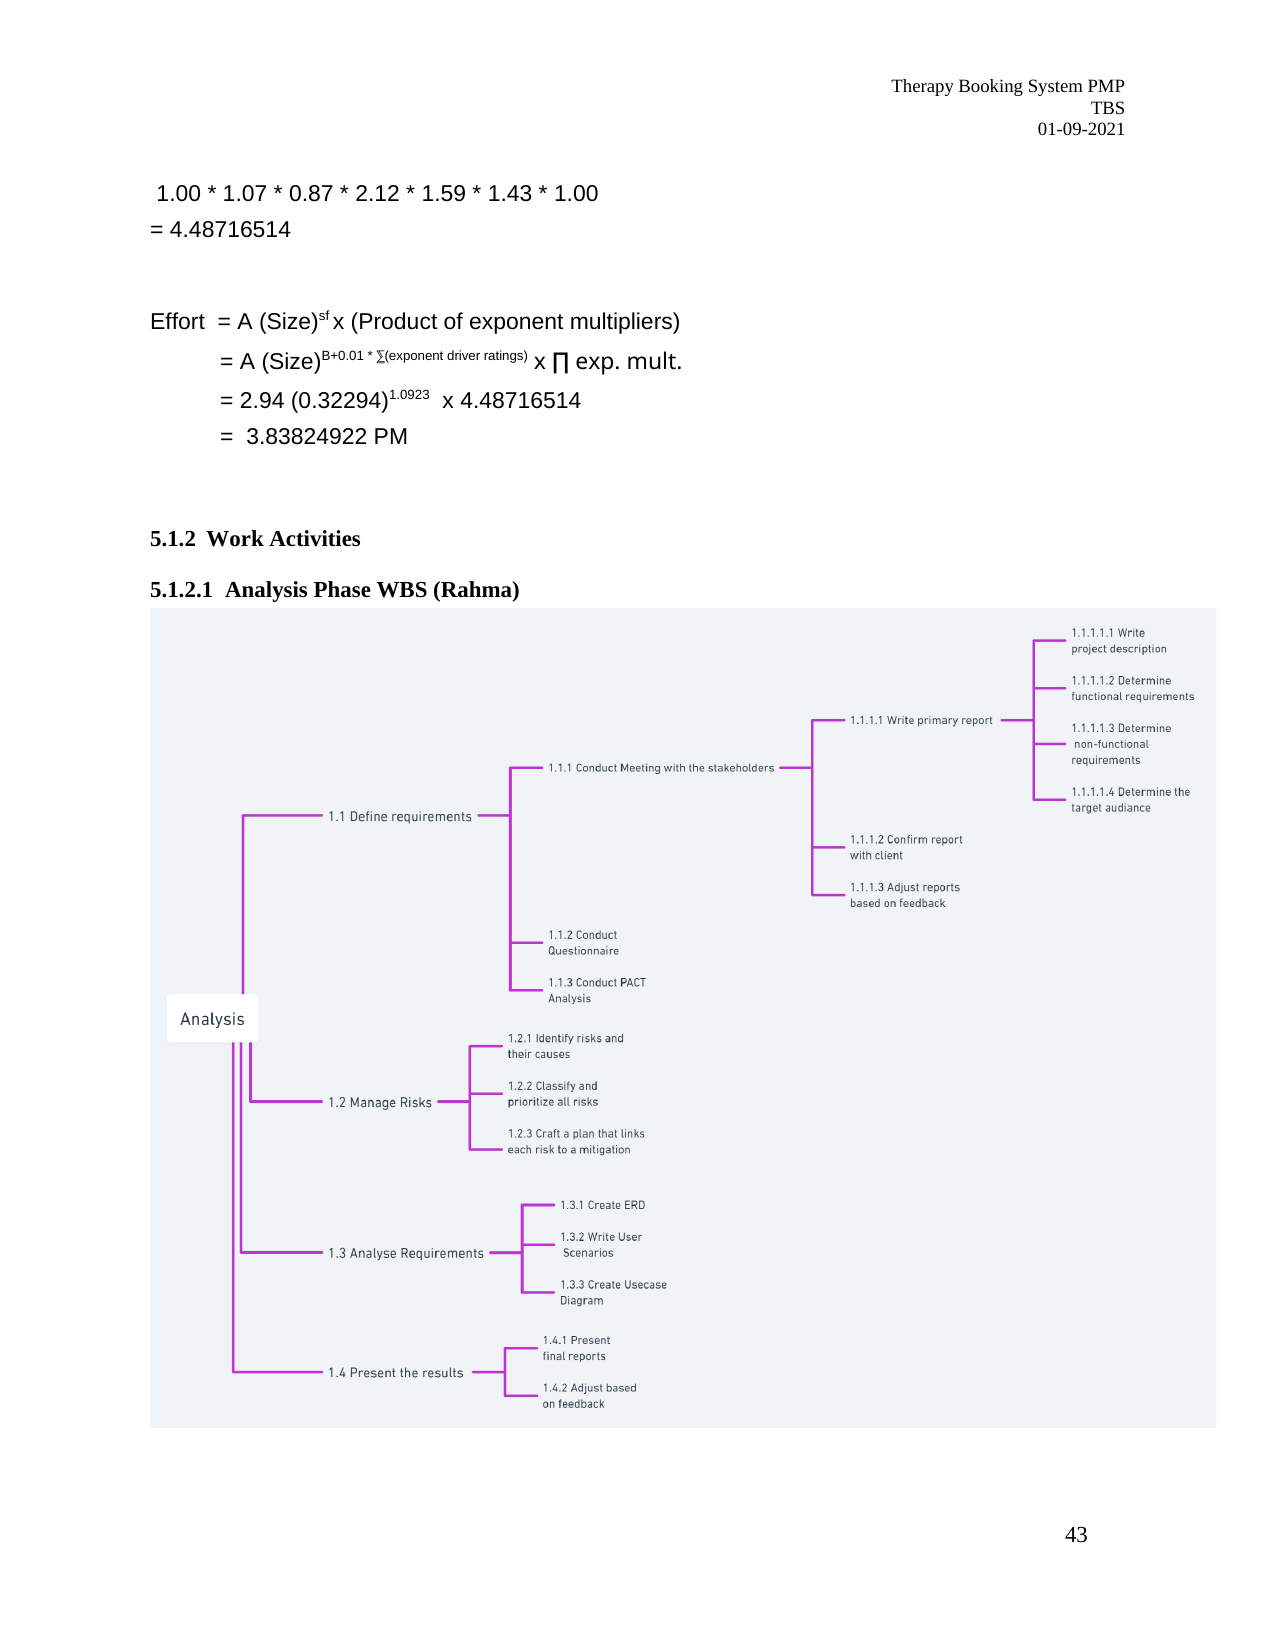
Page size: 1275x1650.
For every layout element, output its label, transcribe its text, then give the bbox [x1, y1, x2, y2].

text Effort = A (Size)sf x (Product of exponent multipliers) [150, 308, 1125, 334]
text 1.00 * 1.07 * 0.87 * 2.12 * 1.59 * 1.43 * 1.00 [150, 180, 1125, 206]
picture [150, 608, 1217, 1428]
subtitle 5.1.2.1 Analysis Phase WBS (Rahma) [150, 576, 1125, 603]
text = 3.83824922 PM [150, 423, 1125, 449]
text = 4.48716514 [150, 216, 1125, 243]
text = 2.94 (0.32294)1.0923 x 4.48716514 [150, 387, 1125, 413]
subtitle 5.1.2 Work Activities [150, 525, 1125, 551]
text = A (Size)B+0.01 * ⅀(exponent driver ratings) x ∏ exp. mult. [150, 344, 1125, 376]
